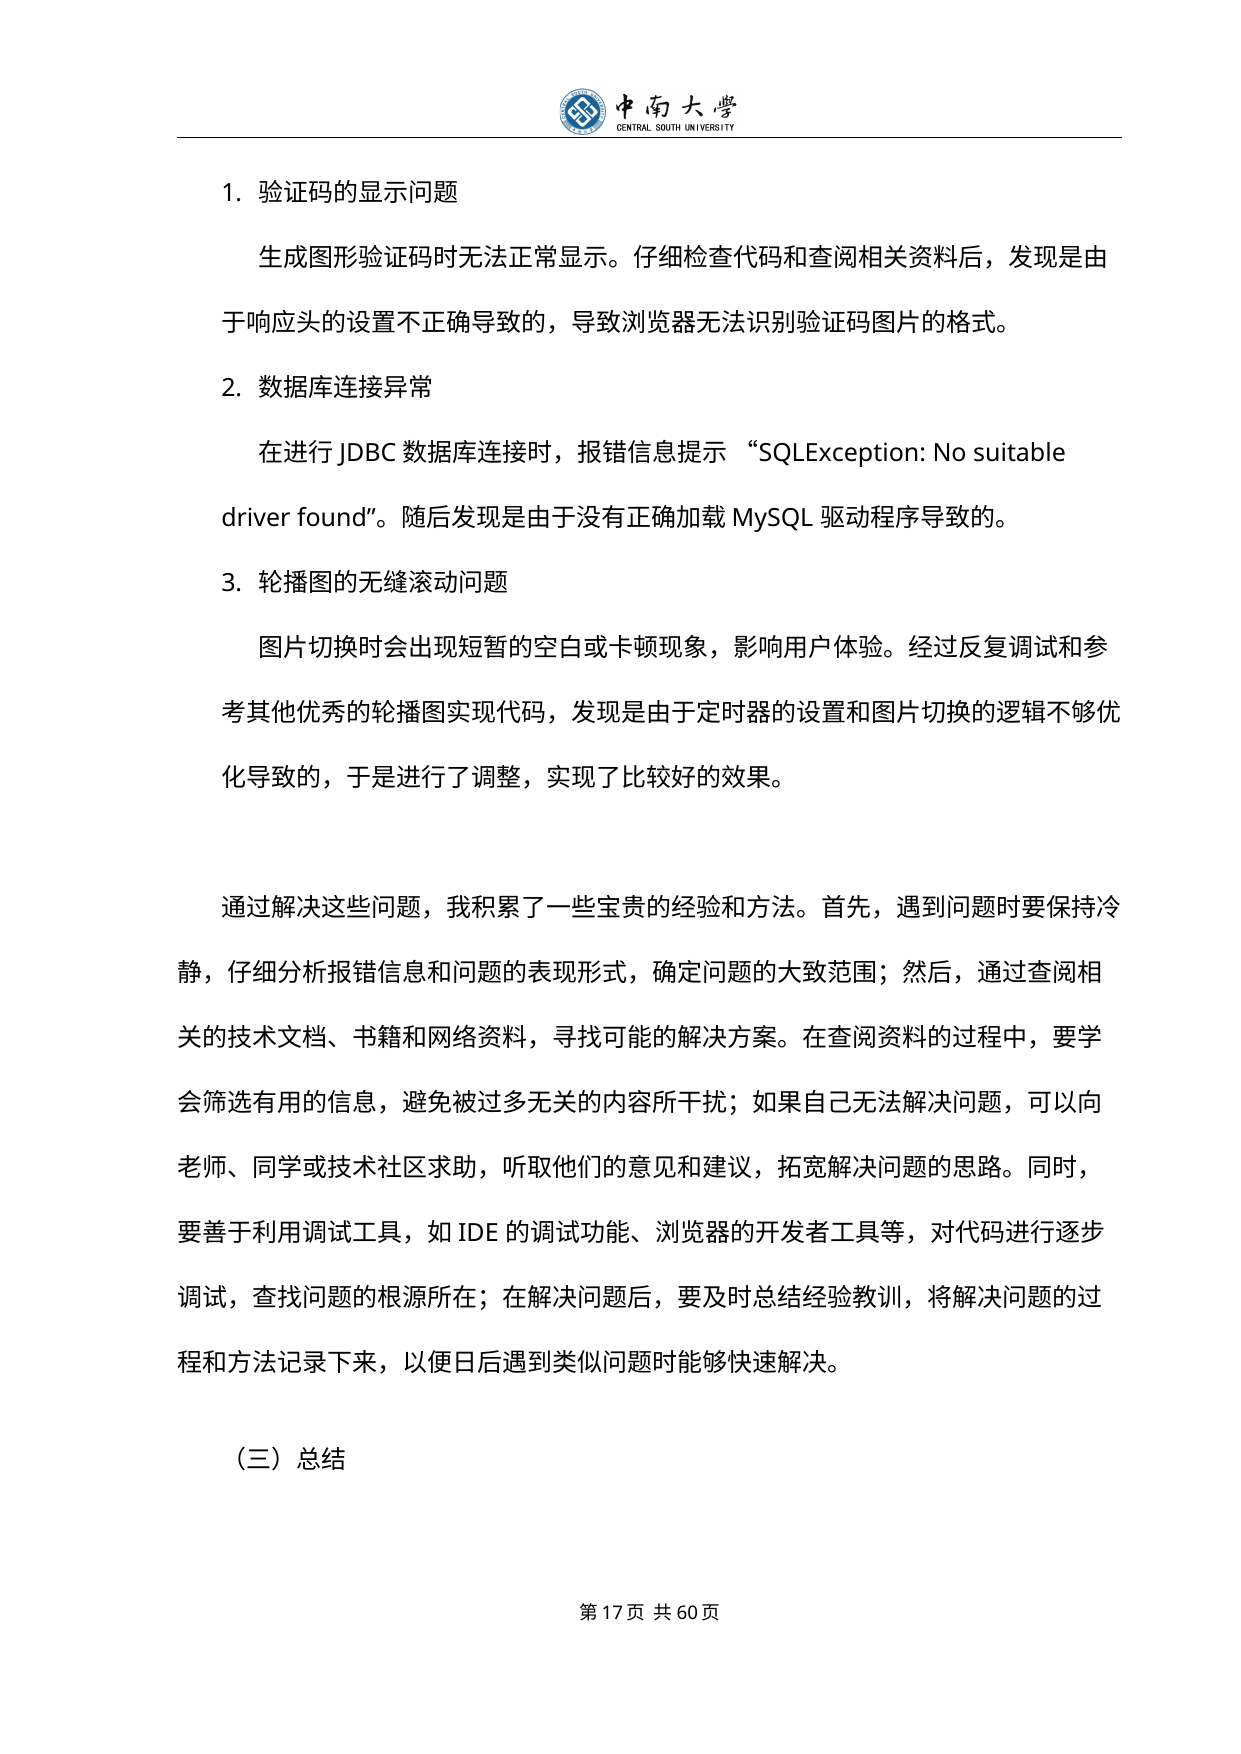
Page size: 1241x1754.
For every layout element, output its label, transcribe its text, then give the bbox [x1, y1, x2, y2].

text 图片切换时会出现短暂的空白或卡顿现象，影响用户体验。经过反复调试和参考其他优秀的轮播图实现代码，发现是由于定时器的设置和图片切换的逻辑不够优化导致的，于是进行了调整，实现了比较好的效果。 [221, 613, 1122, 808]
picture [559, 88, 740, 135]
list 生成图形验证码时无法正常显示。仔细检查代码和查阅相关资料后，发现是由于响应头的设置不正确导致的，导致浏览器无法识别验证码图片的格式。 [221, 223, 1122, 353]
list 验证码的显示问题 [221, 158, 1122, 223]
list 轮播图的无缝滚动问题 [221, 548, 1122, 613]
text 在进行 JDBC 数据库连接时，报错信息提示 “SQLException: No suitable driver found”。随后发现是由于没有正确加载 MySQL 驱动程序导致的。 [221, 418, 1122, 548]
text （三）总结 [221, 1425, 1122, 1490]
text 通过解决这些问题，我积累了一些宝贵的经验和方法。首先，遇到问题时要保持冷静，仔细分析报错信息和问题的表现形式，确定问题的大致范围；然后，通过查阅相关的技术文档、书籍和网络资料，寻找可能的解决方案。在查阅资料的过程中，要学会筛选有用的信息，避免被过多无关的内容所干扰；如果自己无法解决问题，可以向老师、同学或技术社区求助，听取他们的意见和建议，拓宽解决问题的思路。同时，要善于利用调试工具，如 IDE 的调试功能、浏览器的开发者工具等，对代码进行逐步调试，查找问题的根源所在；在解决问题后，要及时总结经验教训，将解决问题的过程和方法记录下来，以便日后遇到类似问题时能够快速解决。 [177, 873, 1122, 1393]
list 数据库连接异常 [221, 353, 1122, 418]
